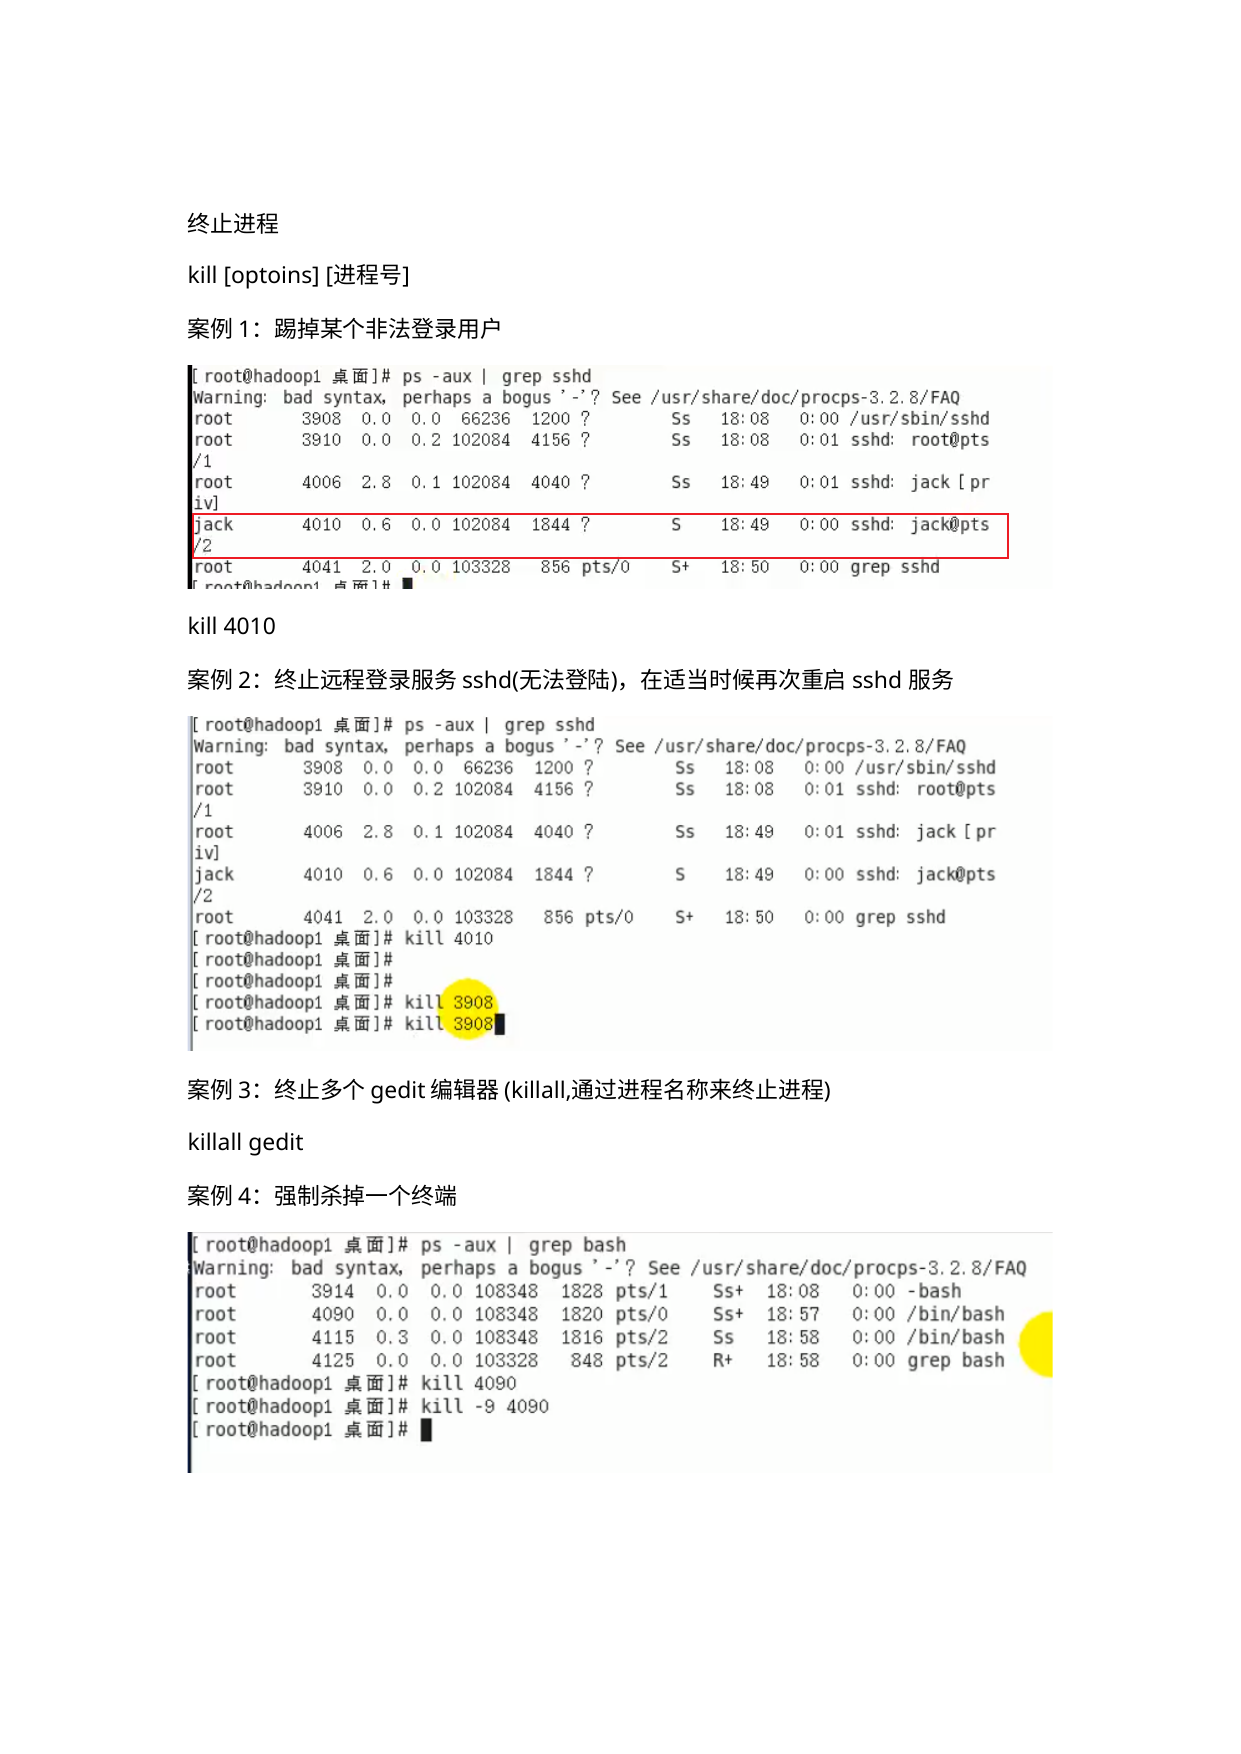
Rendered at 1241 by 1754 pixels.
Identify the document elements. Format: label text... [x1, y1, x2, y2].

text kill [optoins] [进程号] [187, 257, 1053, 290]
text killall gedit [187, 1126, 1053, 1157]
picture [187, 716, 1053, 1051]
text 案例2：终止远程登录服务sshd(无法登陆)，在适当时候再次重启 sshd 服务 [187, 662, 1053, 695]
text 案例4：强制杀掉一个终端 [187, 1178, 1053, 1211]
text 案例3：终止多个gedit编辑器 (killall,通过进程名称来终止进程) [187, 1072, 1053, 1105]
picture [187, 1232, 1053, 1473]
subtitle 终止进程 [187, 206, 1053, 239]
text kill 4010 [187, 610, 1053, 641]
picture [187, 365, 1053, 589]
text 案例1：踢掉某个非法登录用户 [187, 311, 1053, 344]
